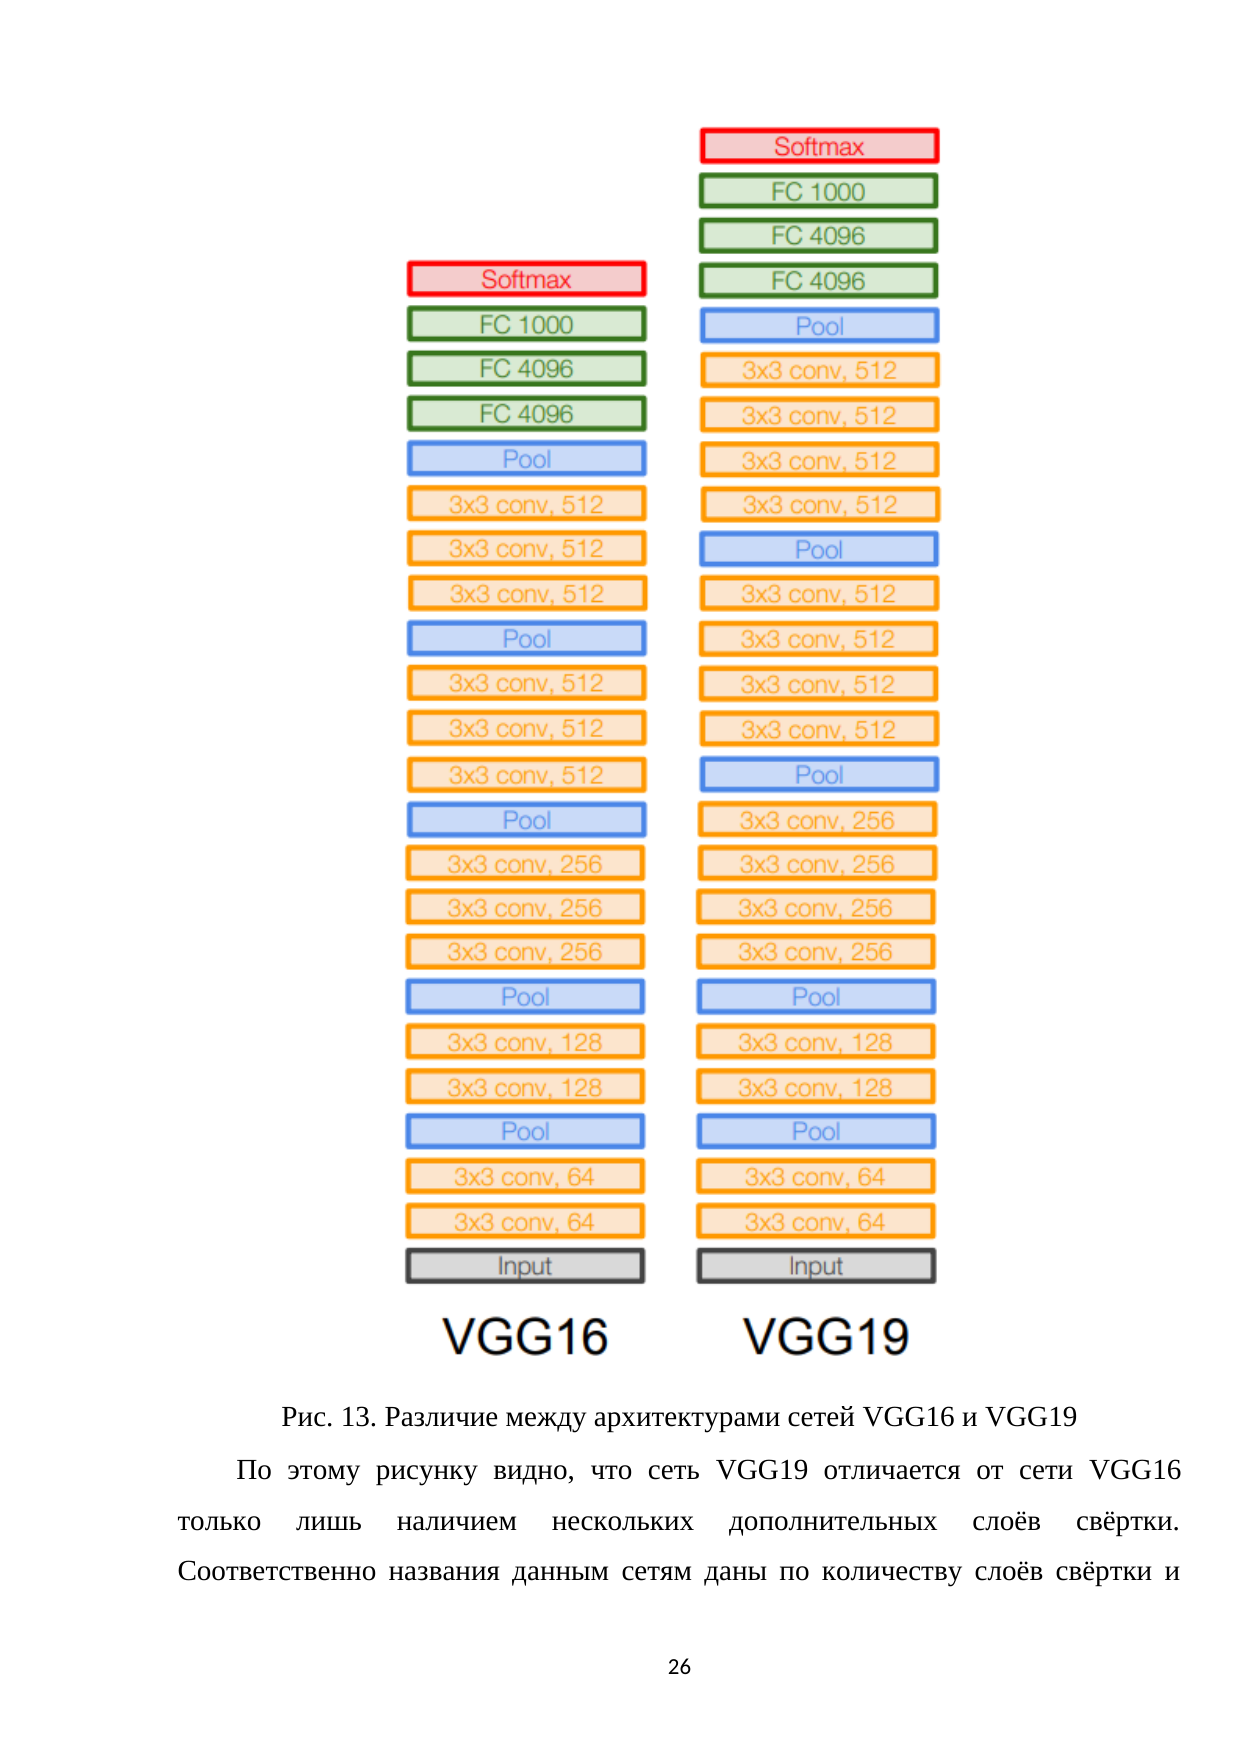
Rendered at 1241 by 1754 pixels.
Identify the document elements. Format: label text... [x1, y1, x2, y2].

text Рис. 13. Различие между архитектурами сетей VGG16 и VGG19 [177, 1399, 1181, 1433]
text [177, 1452, 1181, 1586]
picture [346, 118, 1012, 1381]
